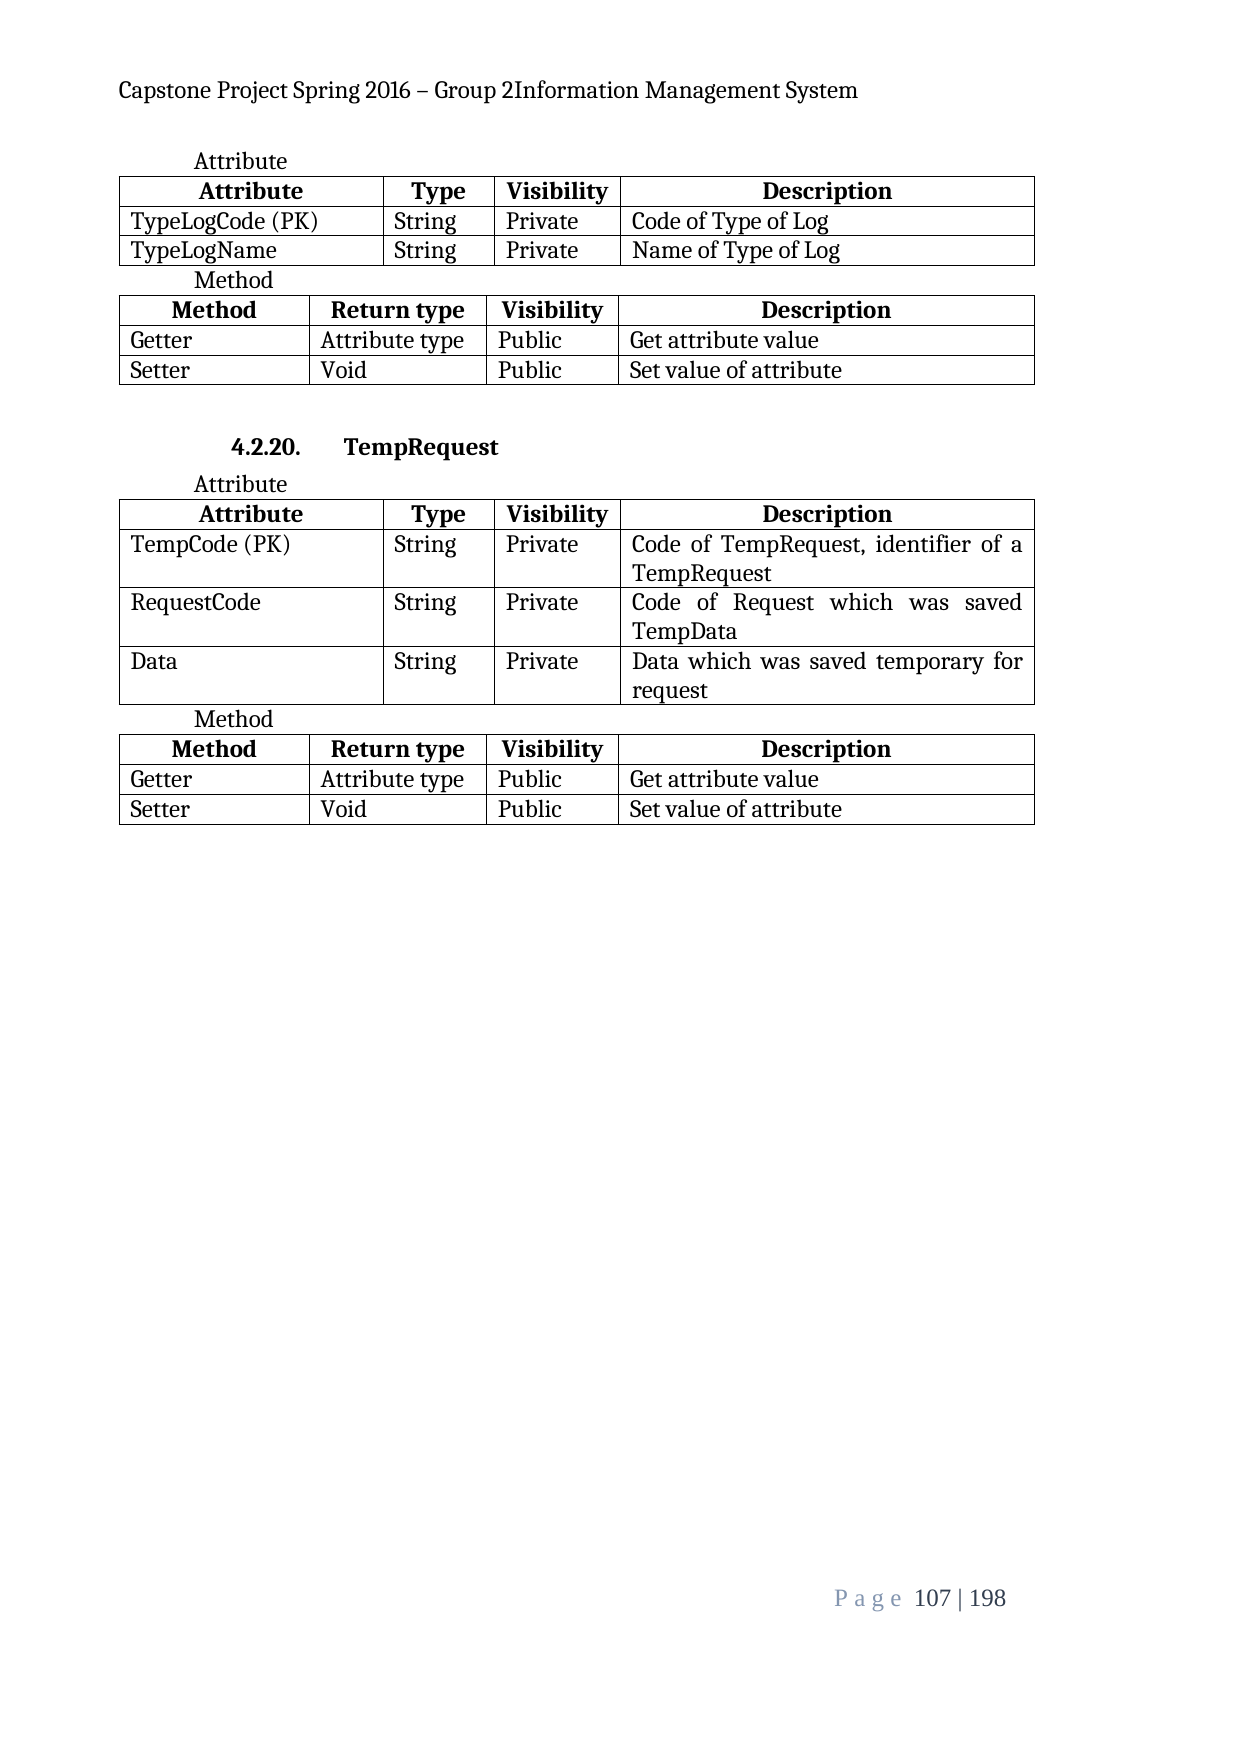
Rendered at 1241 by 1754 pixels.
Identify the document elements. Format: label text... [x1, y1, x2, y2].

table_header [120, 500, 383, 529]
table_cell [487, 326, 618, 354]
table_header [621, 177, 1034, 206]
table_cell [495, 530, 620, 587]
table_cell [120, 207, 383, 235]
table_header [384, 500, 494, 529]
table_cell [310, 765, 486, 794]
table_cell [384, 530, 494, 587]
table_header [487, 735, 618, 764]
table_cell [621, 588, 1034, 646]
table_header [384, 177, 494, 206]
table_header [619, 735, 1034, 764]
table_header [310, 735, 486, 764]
text Method [118, 705, 1033, 734]
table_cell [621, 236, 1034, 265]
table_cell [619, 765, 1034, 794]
text Method [118, 266, 1033, 295]
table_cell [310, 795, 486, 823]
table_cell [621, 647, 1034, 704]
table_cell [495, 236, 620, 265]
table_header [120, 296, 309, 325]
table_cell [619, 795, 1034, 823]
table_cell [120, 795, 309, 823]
subtitle TempRequest [231, 433, 1033, 462]
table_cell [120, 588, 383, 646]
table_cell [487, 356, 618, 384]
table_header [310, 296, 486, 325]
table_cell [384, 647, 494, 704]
text Attribute [118, 470, 1033, 499]
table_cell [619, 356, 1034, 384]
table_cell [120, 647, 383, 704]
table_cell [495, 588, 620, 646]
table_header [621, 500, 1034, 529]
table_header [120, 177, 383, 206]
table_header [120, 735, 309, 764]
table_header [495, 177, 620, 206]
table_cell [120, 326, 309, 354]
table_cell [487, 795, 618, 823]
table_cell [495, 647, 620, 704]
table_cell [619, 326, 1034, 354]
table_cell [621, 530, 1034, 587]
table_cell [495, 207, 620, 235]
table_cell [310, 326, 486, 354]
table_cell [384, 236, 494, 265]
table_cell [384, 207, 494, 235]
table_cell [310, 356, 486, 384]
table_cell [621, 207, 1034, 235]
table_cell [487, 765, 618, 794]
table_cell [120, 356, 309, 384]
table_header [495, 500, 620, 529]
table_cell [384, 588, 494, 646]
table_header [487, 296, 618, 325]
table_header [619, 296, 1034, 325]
text Attribute [118, 147, 1033, 176]
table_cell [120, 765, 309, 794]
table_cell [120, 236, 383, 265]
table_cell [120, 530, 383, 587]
